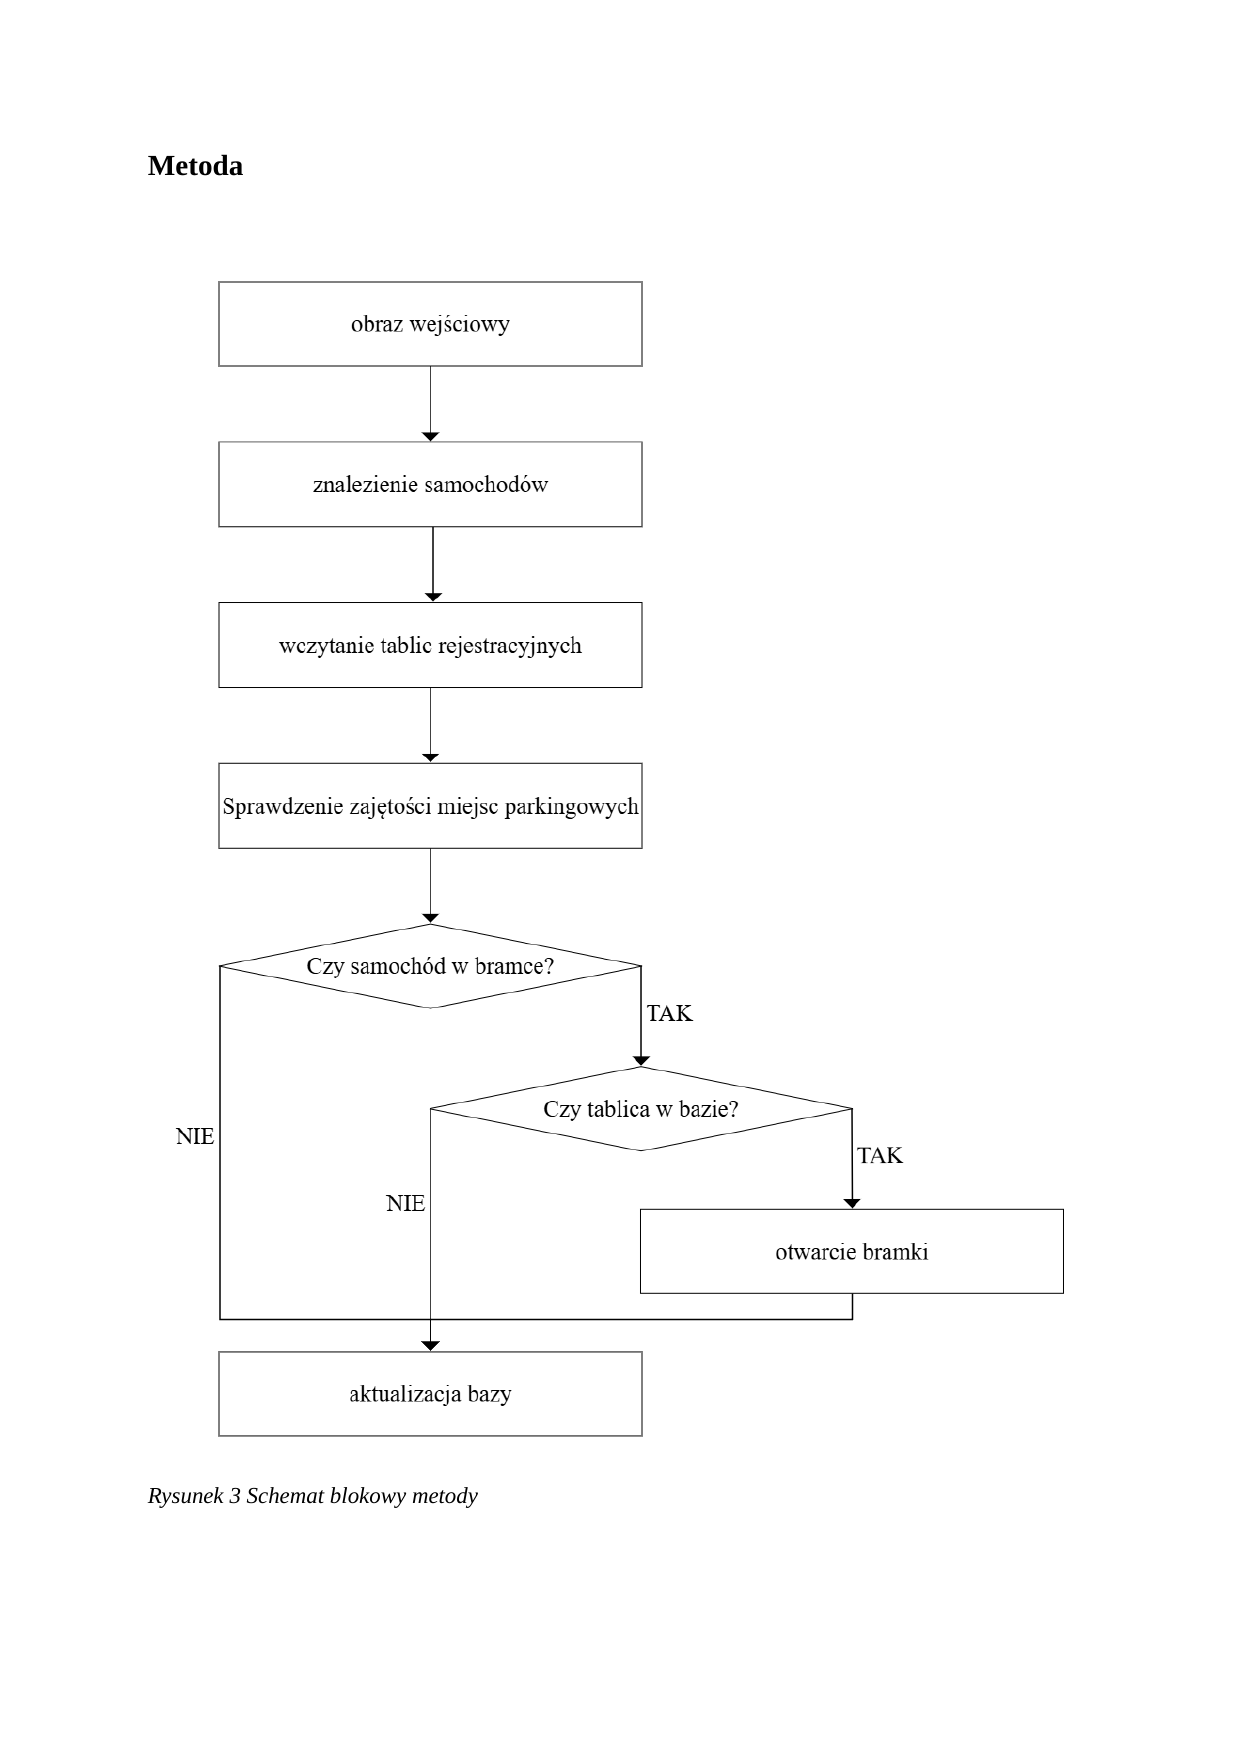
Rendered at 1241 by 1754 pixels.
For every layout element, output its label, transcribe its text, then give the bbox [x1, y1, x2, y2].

picture [147, 253, 1092, 1464]
text Rysunek 3 Schemat blokowy metody [148, 1482, 1093, 1509]
text Metoda [148, 148, 1093, 181]
